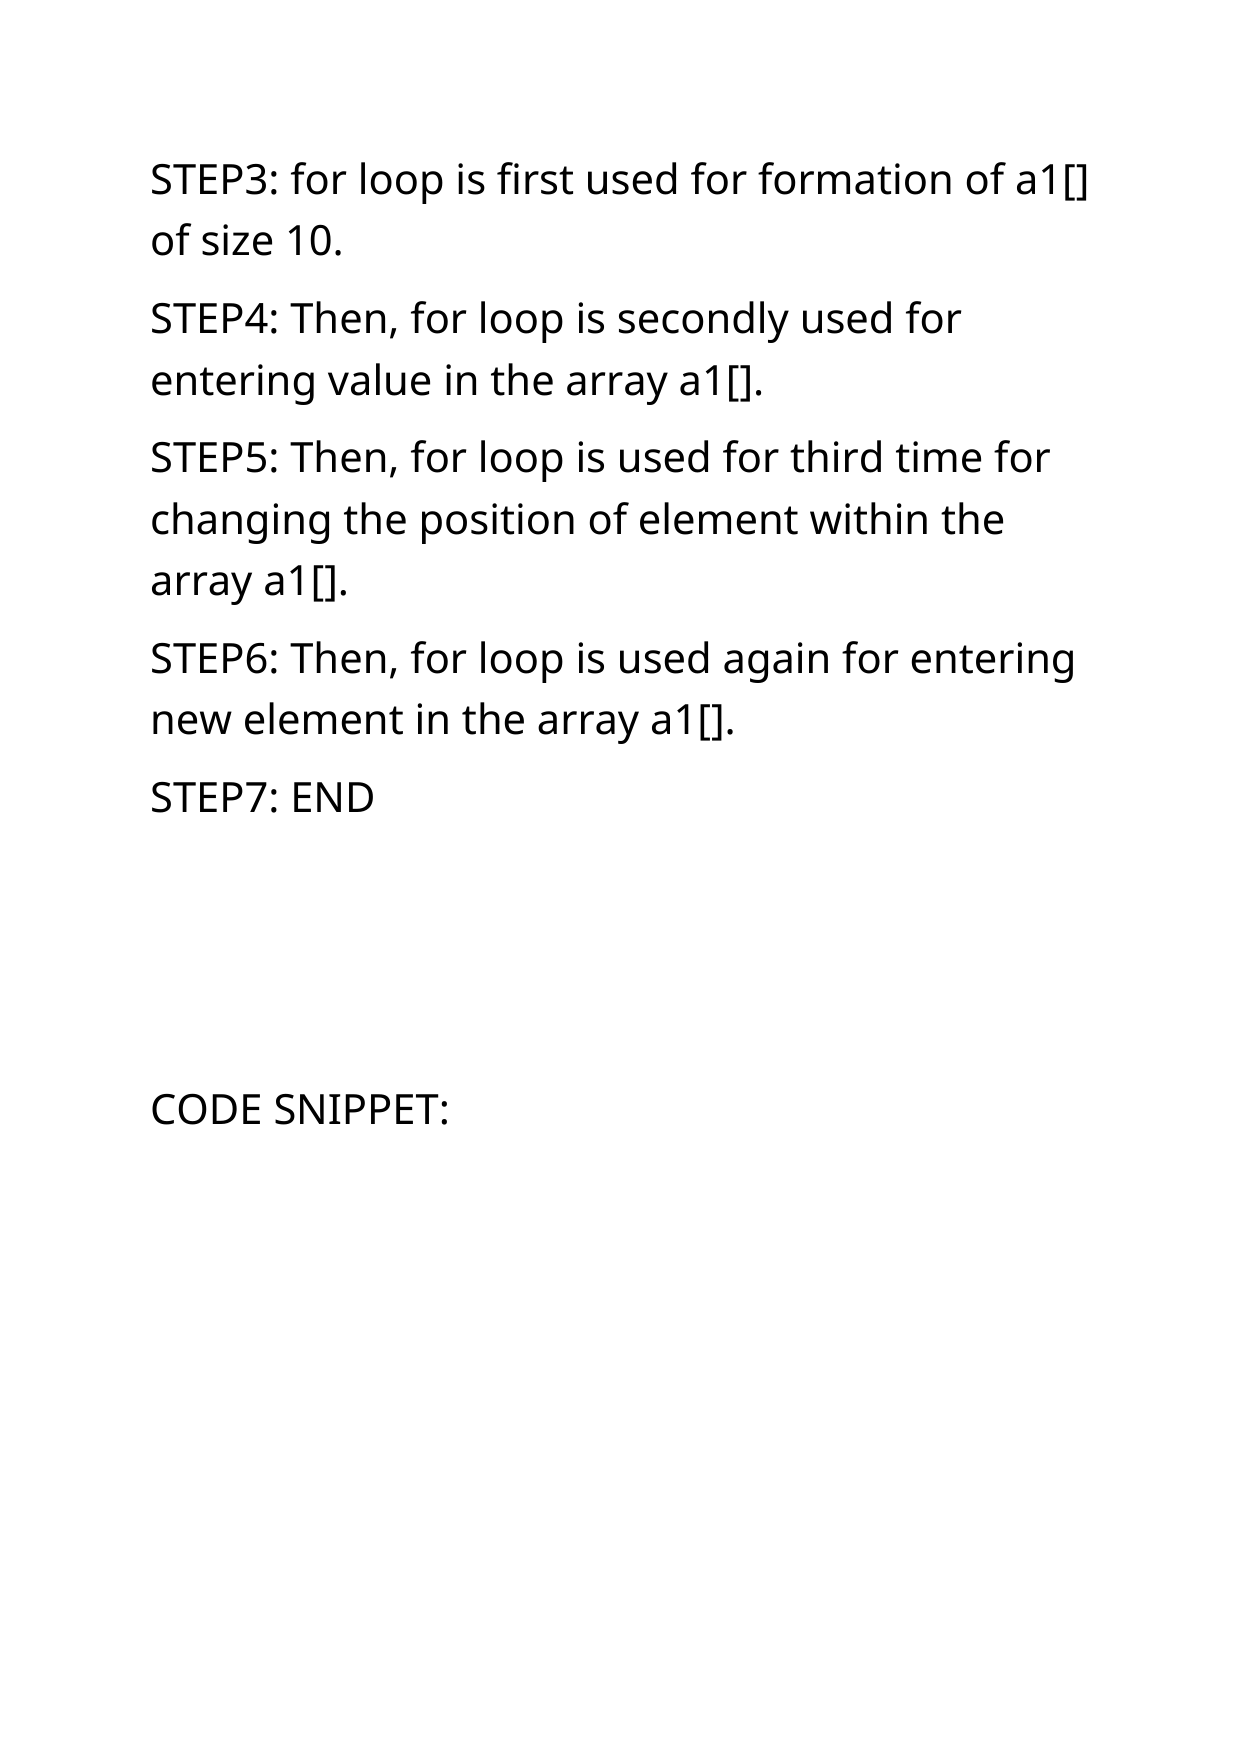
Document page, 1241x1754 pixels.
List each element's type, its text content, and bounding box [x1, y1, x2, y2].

text STEP5: Then, for loop is used for third time for changing the position of element within the array a1[]. [150, 428, 1090, 608]
text CODE SNIPPET: [150, 1079, 1090, 1136]
text STEP7: END [150, 768, 1090, 825]
text STEP3: for loop is first used for formation of a1[] of size 10. [150, 150, 1090, 268]
text STEP6: Then, for loop is used again for entering new element in the array a1[]. [150, 629, 1090, 747]
text STEP4: Then, for loop is secondly used for entering value in the array a1[]. [150, 289, 1090, 407]
